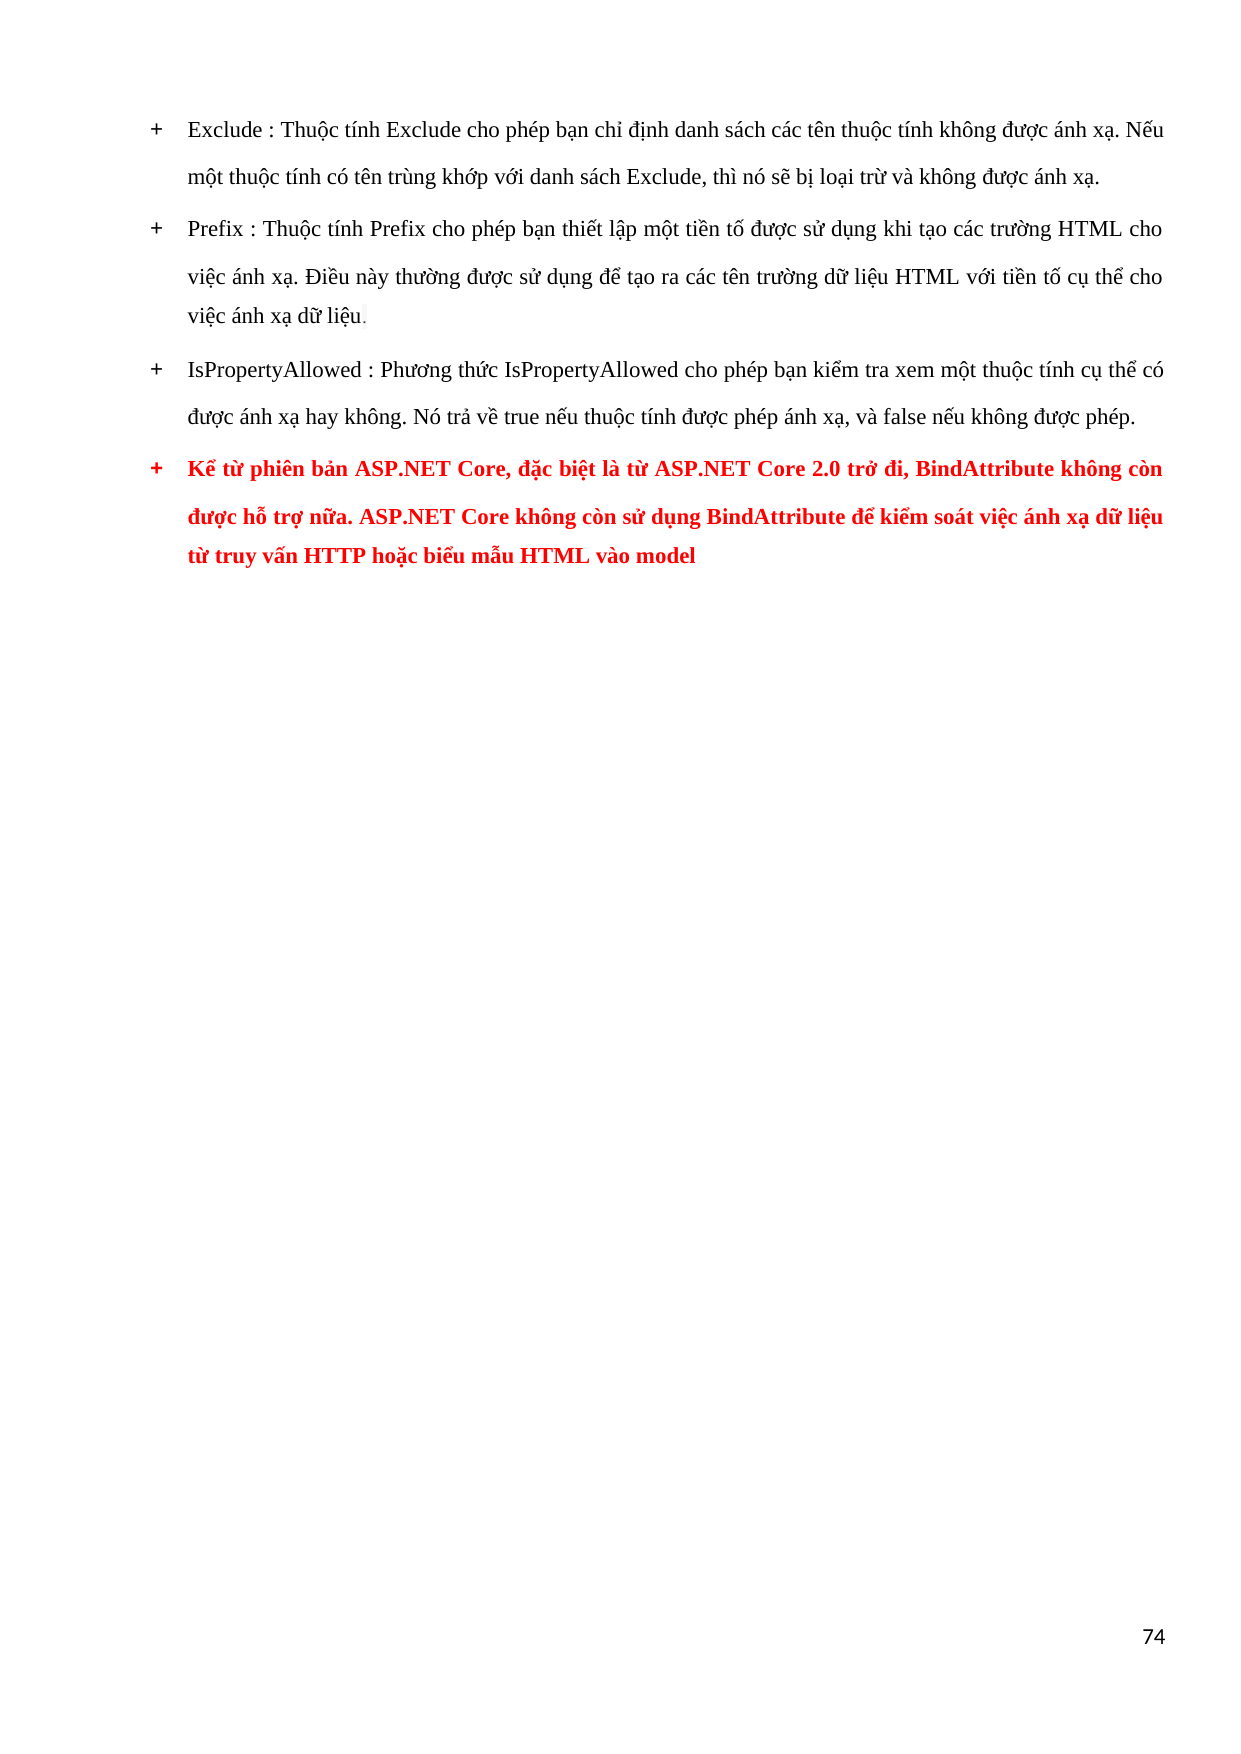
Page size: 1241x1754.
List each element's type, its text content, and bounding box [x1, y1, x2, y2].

list IsPropertyAllowed : Phương thức IsPropertyAllowed cho phép bạn kiểm tra xem một thuộc tính cụ thể có được ánh xạ hay không. Nó trả về true nếu thuộc tính được phép ánh xạ, và false nếu không được phép. [150, 343, 1165, 429]
list Prefix : Thuộc tính Prefix cho phép bạn thiết lập một tiền tố được sử dụng khi tạo các trường HTML cho việc ánh xạ. Điều này thường được sử dụng để tạo ra các tên trường dữ liệu HTML với tiền tố cụ thể cho việc ánh xạ dữ liệu. [150, 203, 1165, 329]
list Kể từ phiên bản ASP.NET Core, đặc biệt là từ ASP.NET Core 2.0 trở đi, BindAttribute không còn được hỗ trợ nữa. ASP.NET Core không còn sử dụng BindAttribute để kiểm soát việc ánh xạ dữ liệu từ truy vấn HTTP hoặc biểu mẫu HTML vào model [150, 443, 1165, 569]
list Exclude : Thuộc tính Exclude cho phép bạn chỉ định danh sách các tên thuộc tính không được ánh xạ. Nếu một thuộc tính có tên trùng khớp với danh sách Exclude, thì nó sẽ bị loại trừ và không được ánh xạ. [150, 103, 1165, 189]
